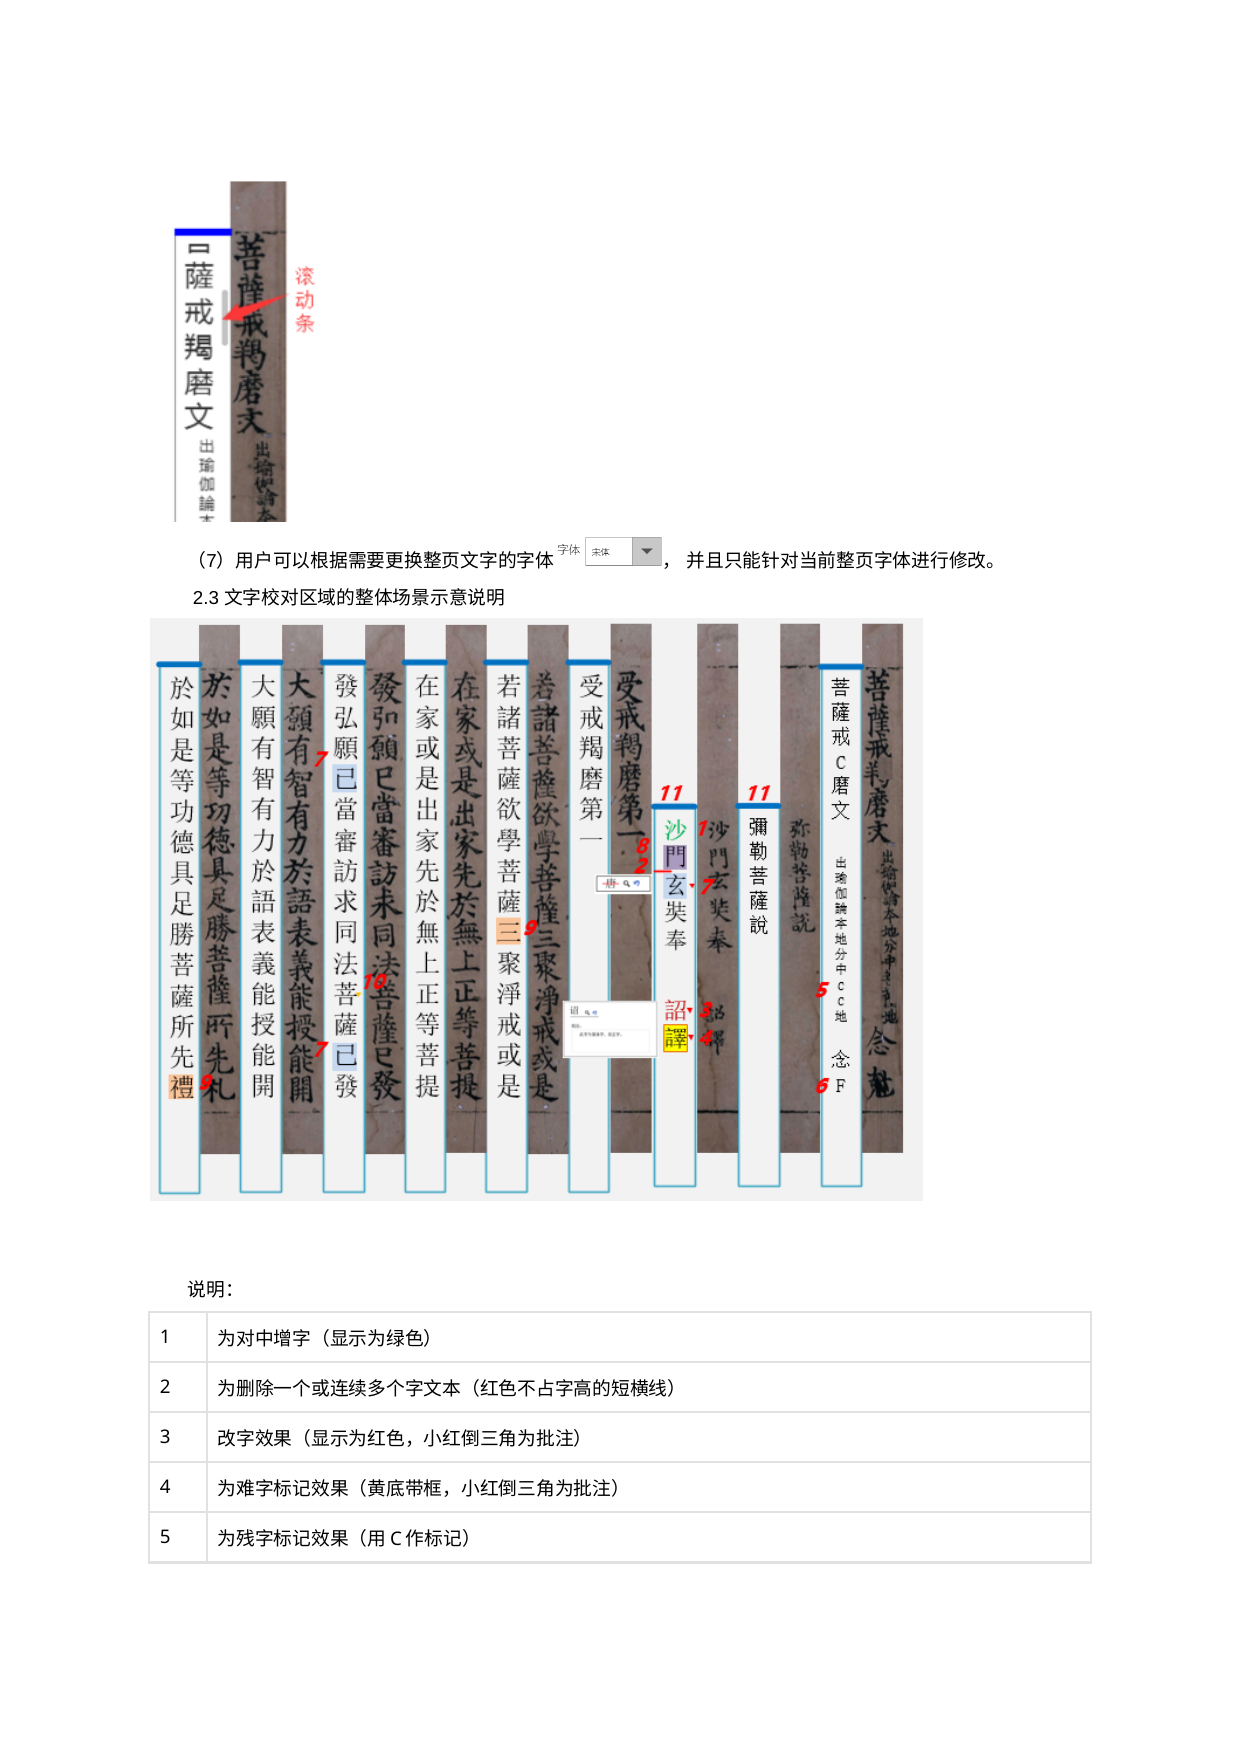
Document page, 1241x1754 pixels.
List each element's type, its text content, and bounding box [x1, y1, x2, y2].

table_cell 为难字标记效果（黄底带框，小红倒三角为批注） [208, 1463, 1090, 1511]
text （7）用户可以根据需要更换整页文字的字体， 并且只能针对当前整页字体进行修改。 [150, 535, 1092, 573]
table_cell 2 [150, 1363, 206, 1411]
picture [150, 149, 327, 522]
table_cell 为删除一个或连续多个字文本（红色不占字高的短横线） [208, 1363, 1090, 1411]
picture [150, 618, 923, 1201]
text 说明： [150, 1278, 1092, 1300]
table_header 1 [150, 1313, 206, 1361]
table_cell 4 [150, 1463, 206, 1511]
table_header 为对中增字（显示为绿色） [208, 1313, 1090, 1361]
table_cell 为残字标记效果（用C作标记） [208, 1513, 1090, 1561]
table_cell 5 [150, 1513, 206, 1561]
picture [554, 534, 663, 568]
table_cell 3 [150, 1413, 206, 1461]
text 2.3 文字校对区域的整体场景示意说明 [150, 587, 1092, 608]
table_cell 改字效果（显示为红色，小红倒三角为批注） [208, 1413, 1090, 1461]
